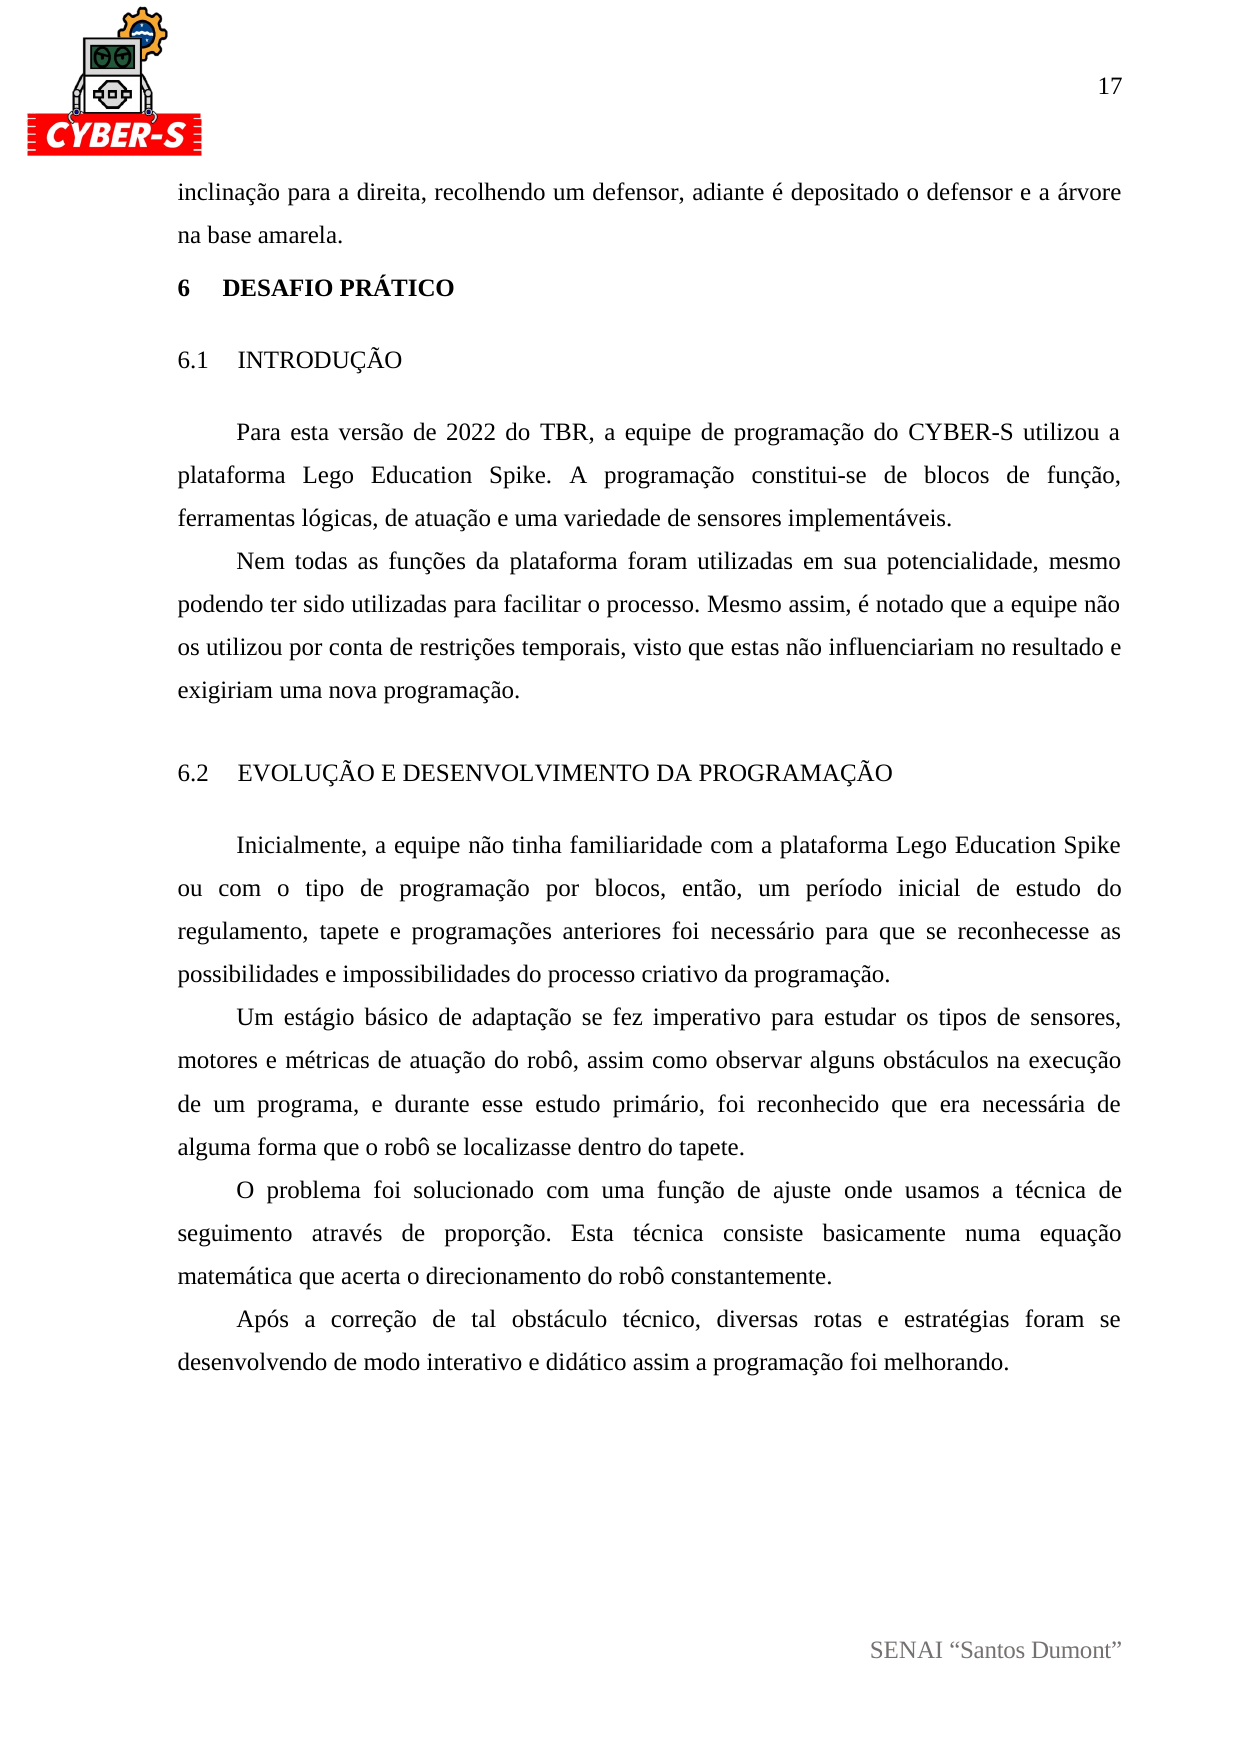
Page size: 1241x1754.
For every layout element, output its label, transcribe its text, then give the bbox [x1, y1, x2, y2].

text Um estágio básico de adaptação se fez imperativo para estudar os tipos de sensores, motores e métricas de atuação do robô, assim como observar alguns obstáculos na execução de um programa, e durante esse estudo primário, foi reconhecido que era necessária de alguma forma que o robô se localizasse dentro do tapete. [177, 1002, 1122, 1161]
subtitle INTRODUÇÃO [177, 345, 1122, 374]
picture [18, 5, 211, 162]
text Inicialmente, a equipe não tinha familiaridade com a plataforma Lego Education Spike ou com o tipo de programação por blocos, então, um período inicial de estudo do regulamento, tapete e programações anteriores foi necessário para que se reconhecesse as possibilidades e impossibilidades do processo criativo da programação. [177, 830, 1122, 988]
text Após a correção de tal obstáculo técnico, diversas rotas e estratégias foram se desenvolvendo de modo interativo e didático assim a programação foi melhorando. [177, 1304, 1122, 1376]
text Para esta versão de 2022 do TBR, a equipe de programação do CYBER-S utilizou a plataforma Lego Education Spike. A programação constitui-se de blocos de função, ferramentas lógicas, de atuação e uma variedade de sensores implementáveis. [177, 417, 1122, 532]
text Nem todas as funções da plataforma foram utilizadas em sua potencialidade, mesmo podendo ter sido utilizadas para facilitar o processo. Mesmo assim, é notado que a equipe não os utilizou por conta de restrições temporais, visto que estas não influenciariam no resultado e exigiriam uma nova programação. [177, 546, 1122, 704]
subtitle EVOLUÇÃO E DESENVOLVIMENTO DA PROGRAMAÇÃO [177, 758, 1122, 787]
subtitle DESAFIO PRÁTICO [177, 273, 1122, 302]
text O problema foi solucionado com uma função de ajuste onde usamos a técnica de seguimento através de proporção. Esta técnica consiste basicamente numa equação matemática que acerta o direcionamento do robô constantemente. [177, 1175, 1122, 1290]
